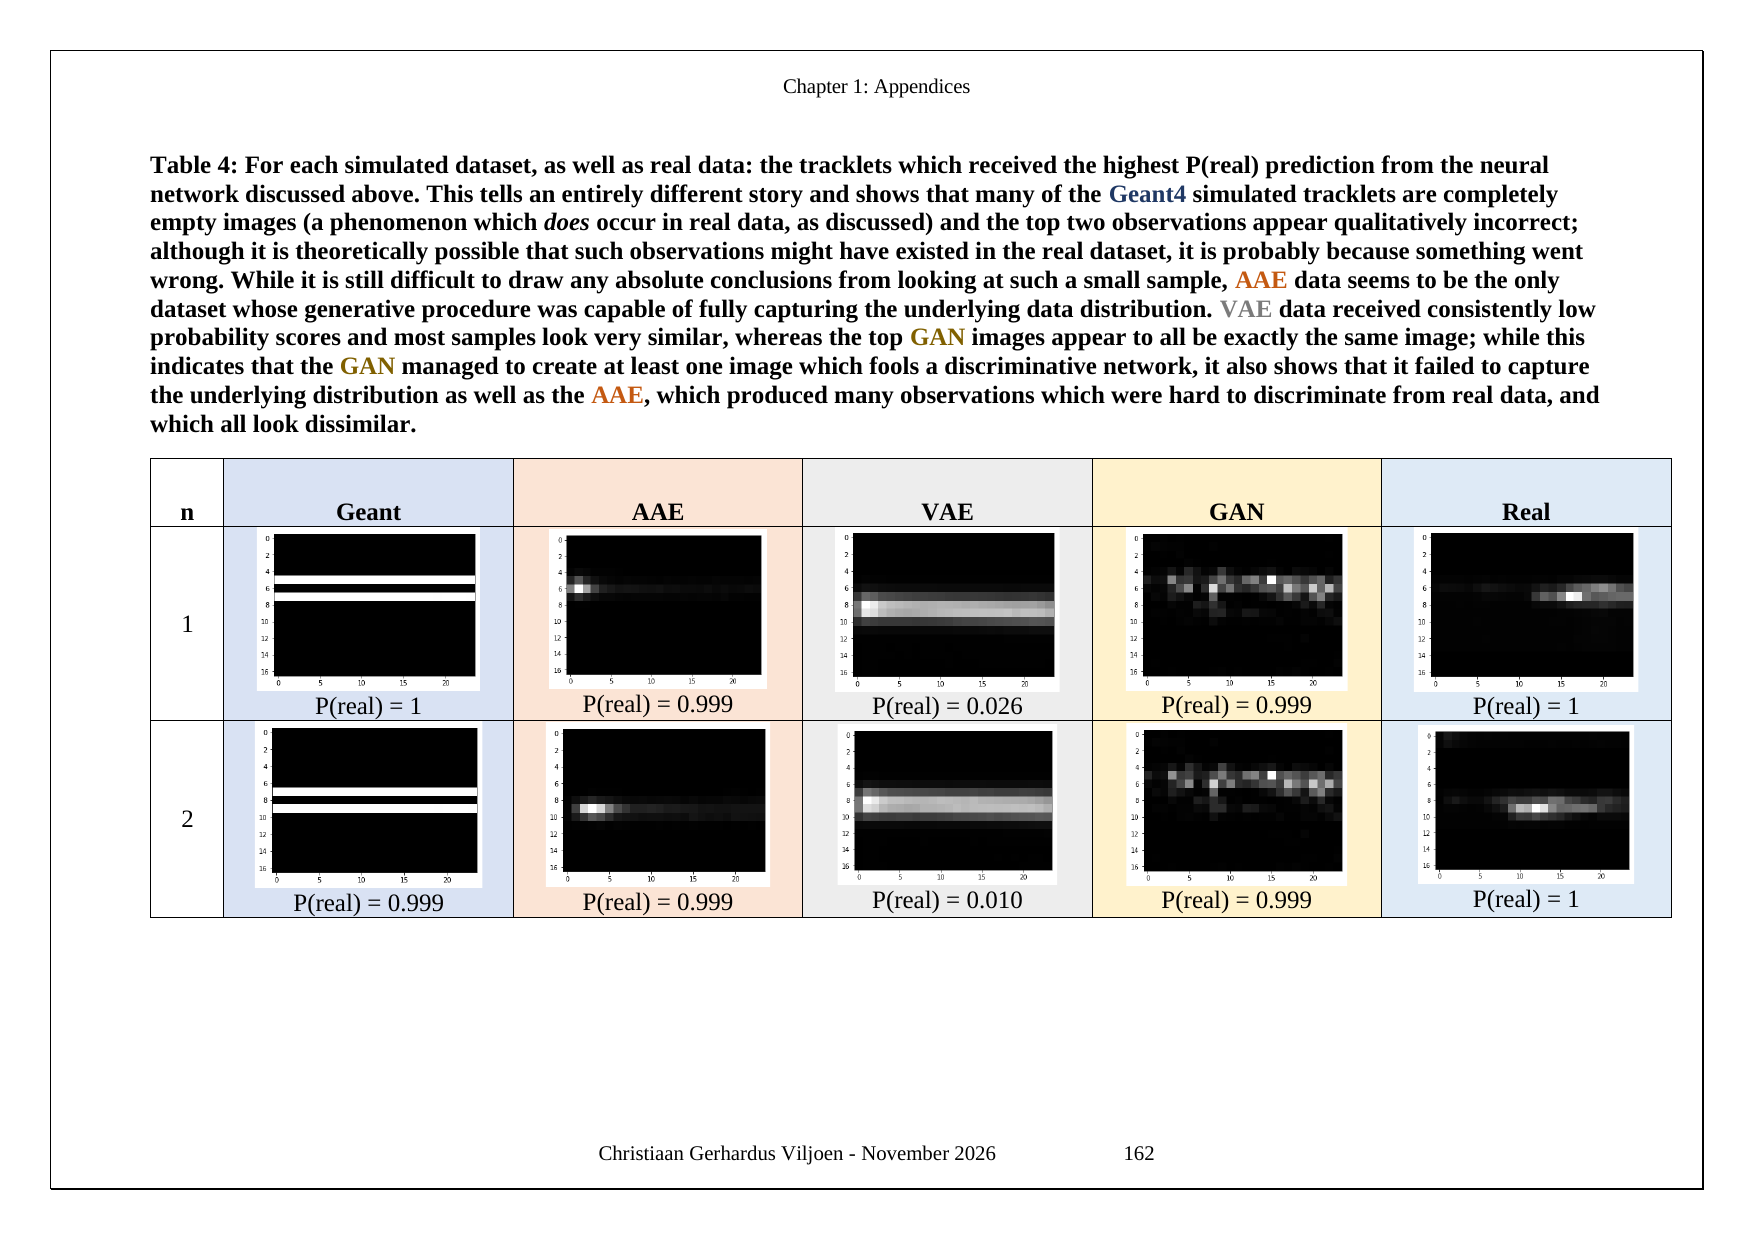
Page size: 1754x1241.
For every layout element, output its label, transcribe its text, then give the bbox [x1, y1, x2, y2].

picture [256, 527, 480, 691]
table_cell P(real) = 1 [224, 527, 513, 720]
table_header n [151, 459, 223, 526]
picture [1125, 527, 1348, 691]
table_cell 2 [151, 721, 223, 917]
picture [837, 724, 1058, 885]
table_cell P(real) = 0.026 [803, 527, 1092, 720]
table_cell P(real) = 0.999 [1093, 527, 1381, 720]
table_header Geant [224, 459, 513, 526]
picture [1418, 725, 1635, 884]
table_cell P(real) = 0.010 [803, 721, 1092, 917]
table_header AAE [514, 459, 802, 526]
table_cell 1 [151, 527, 223, 720]
table_header Real [1382, 459, 1671, 526]
text Table 4: For each simulated dataset, as well as real data: the tracklets which received the highest P(real) prediction from the neural network discussed above. This tells an entirely different story and shows that many of the Geant4 simulated tracklets are completely empty images (a phenomenon which does occur in real data, as discussed) and the top two observations appear qualitatively incorrect; although it is theoretically possible that such observations might have existed in the real dataset, it is probably because something went wrong. While it is still difficult to draw any absolute conclusions from looking at such a small sample, AAE data seems to be the only dataset whose generative procedure was capable of fully capturing the underlying data distribution. VAE data received consistently low probability scores and most samples look very similar, whereas the top GAN images appear to all be exactly the same image; while this indicates that the GAN managed to create at least one image which fools a discriminative network, it also shows that it failed to capture the underlying distribution as well as the AAE, which produced many observations which were hard to discriminate from real data, and which all look dissimilar. [150, 150, 1603, 437]
table_header VAE [803, 459, 1092, 526]
picture [835, 527, 1060, 692]
table_cell P(real) = 0.999 [514, 527, 802, 720]
table_cell P(real) = 0.999 [224, 721, 513, 917]
picture [1126, 723, 1348, 886]
table_header GAN [1093, 459, 1381, 526]
picture [254, 721, 483, 888]
table_cell P(real) = 1 [1382, 721, 1671, 917]
picture [545, 722, 771, 887]
picture [549, 529, 767, 689]
table_cell P(real) = 0.999 [514, 721, 802, 917]
table_cell P(real) = 1 [1382, 527, 1671, 720]
picture [1413, 527, 1639, 692]
table_cell P(real) = 0.999 [1093, 721, 1381, 917]
